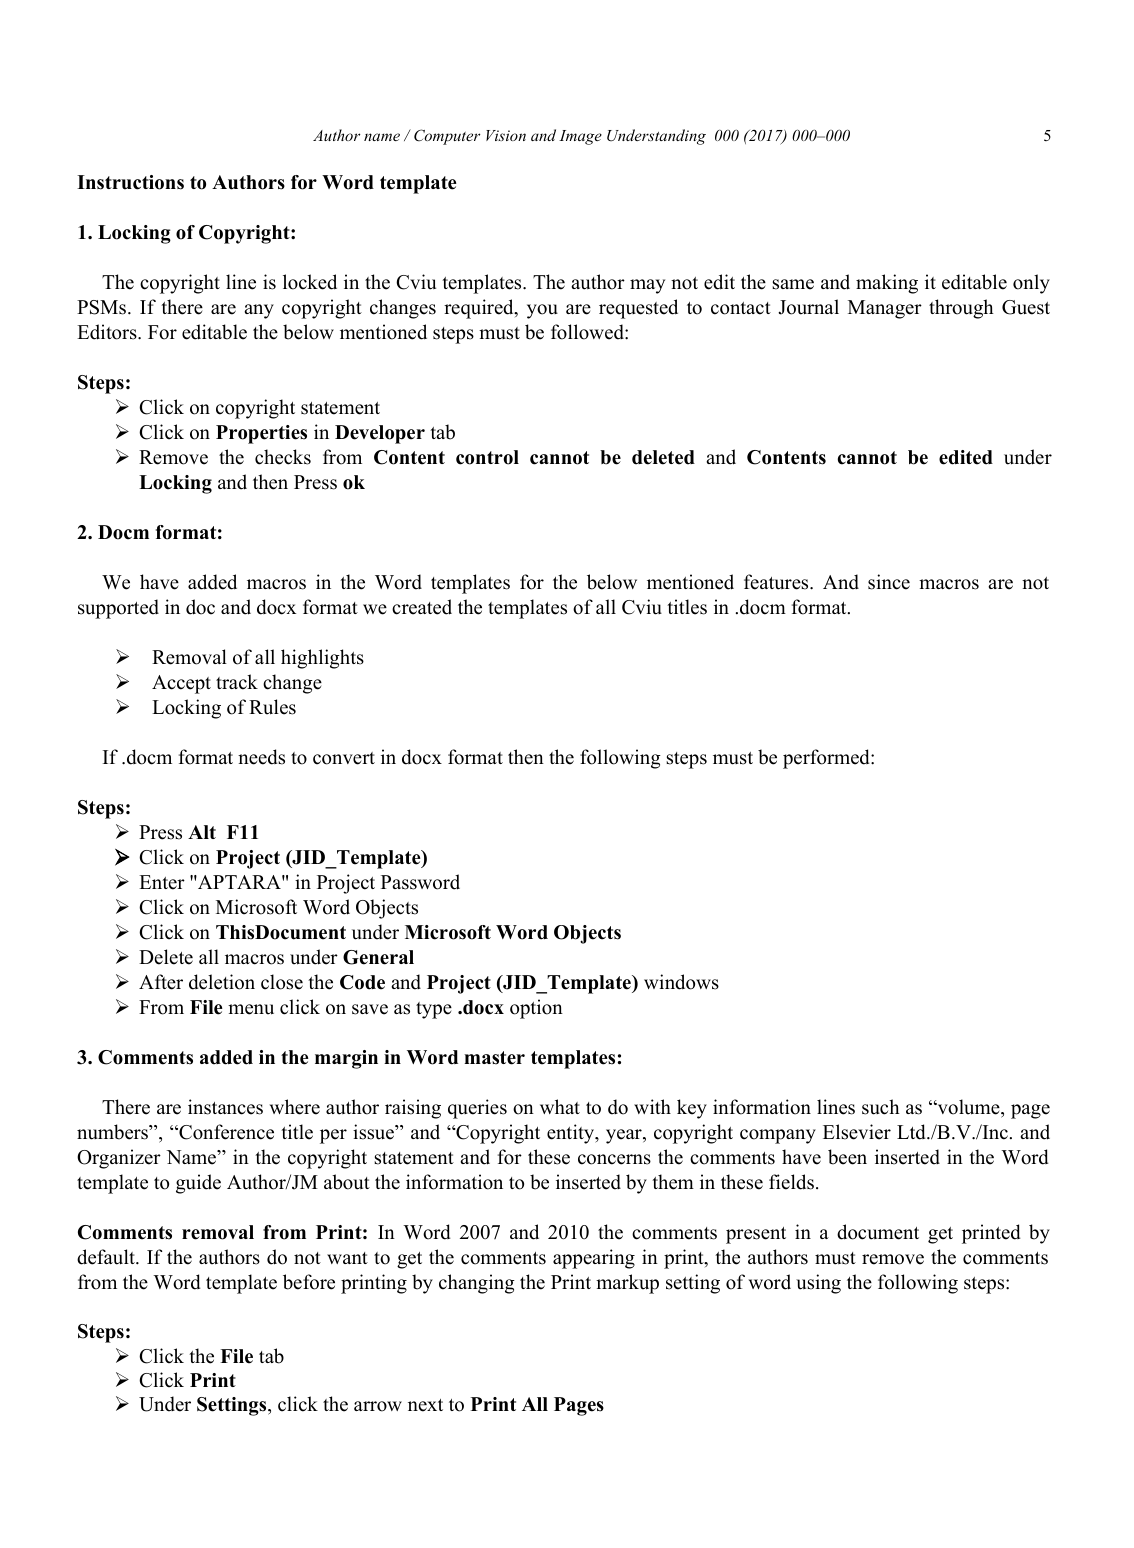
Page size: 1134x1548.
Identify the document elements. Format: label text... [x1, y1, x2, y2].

text 2. Docm format: [77, 519, 1051, 544]
list From File menu click on save as type .docx option [114, 994, 1051, 1019]
list Click on Properties in Developer tab [114, 419, 1051, 444]
list Locking of Rules [114, 694, 1051, 719]
text Comments removal from Print: In Word 2007 and 2010 the comments present in a document get printed by default. If the authors do not want to get the comments appearing in print, the authors must remove the comments from the Word template before printing by changing the Print markup setting of word using the following steps: [77, 1219, 1051, 1294]
list Click on Microsoft Word Objects [114, 894, 1051, 919]
text We have added macros in the Word templates for the below mentioned features. And since macros are not supported in doc and docx format we created the templates of all Cviu titles in .docm format. [77, 569, 1051, 619]
text Steps: [77, 369, 1051, 394]
list Accept track change [114, 669, 1051, 694]
list Click on Project (JID_Template) [114, 844, 1051, 869]
text There are instances where author raising queries on what to do with key information lines such as “volume, page numbers”, “Conference title per issue” and “Copyright entity, year, copyright company Elsevier Ltd./B.V./Inc. and Organizer Name” in the copyright statement and for these concerns the comments have been inserted in the Word template to guide Author/JM about the information to be inserted by them in these fields. [77, 1094, 1051, 1194]
text If .docm format needs to convert in docx format then the following steps must be performed: [77, 744, 1051, 769]
list Remove the checks from Content control cannot be deleted and Contents cannot be edited under Locking and then Press ok [114, 444, 1051, 494]
list Click on ThisDocument under Microsoft Word Objects [114, 919, 1051, 944]
list Removal of all highlights [114, 644, 1051, 669]
list Under Settings, click the arrow next to Print All Pages [114, 1392, 1051, 1416]
list Click the File tab [114, 1343, 1051, 1368]
text Steps: [77, 1319, 1051, 1343]
text The copyright line is locked in the Cviu templates. The author may not edit the same and making it editable only PSMs. If there are any copyright changes required, you are requested to contact Journal Manager through Guest Editors. For editable the below mentioned steps must be followed: [77, 269, 1051, 344]
list Enter "APTARA" in Project Password [114, 869, 1051, 894]
list Delete all macros under General [114, 944, 1051, 969]
text Steps: [77, 794, 1051, 819]
text 1. Locking of Copyright: [77, 219, 1051, 244]
text 3. Comments added in the margin in Word master templates: [77, 1044, 1051, 1069]
list Click Print [114, 1368, 1051, 1392]
list After deletion close the Code and Project (JID_Template) windows [114, 969, 1051, 994]
text Instructions to Authors for Word template [77, 169, 1051, 194]
list Click on copyright statement [114, 394, 1051, 419]
list Press Alt F11 [114, 819, 1051, 844]
